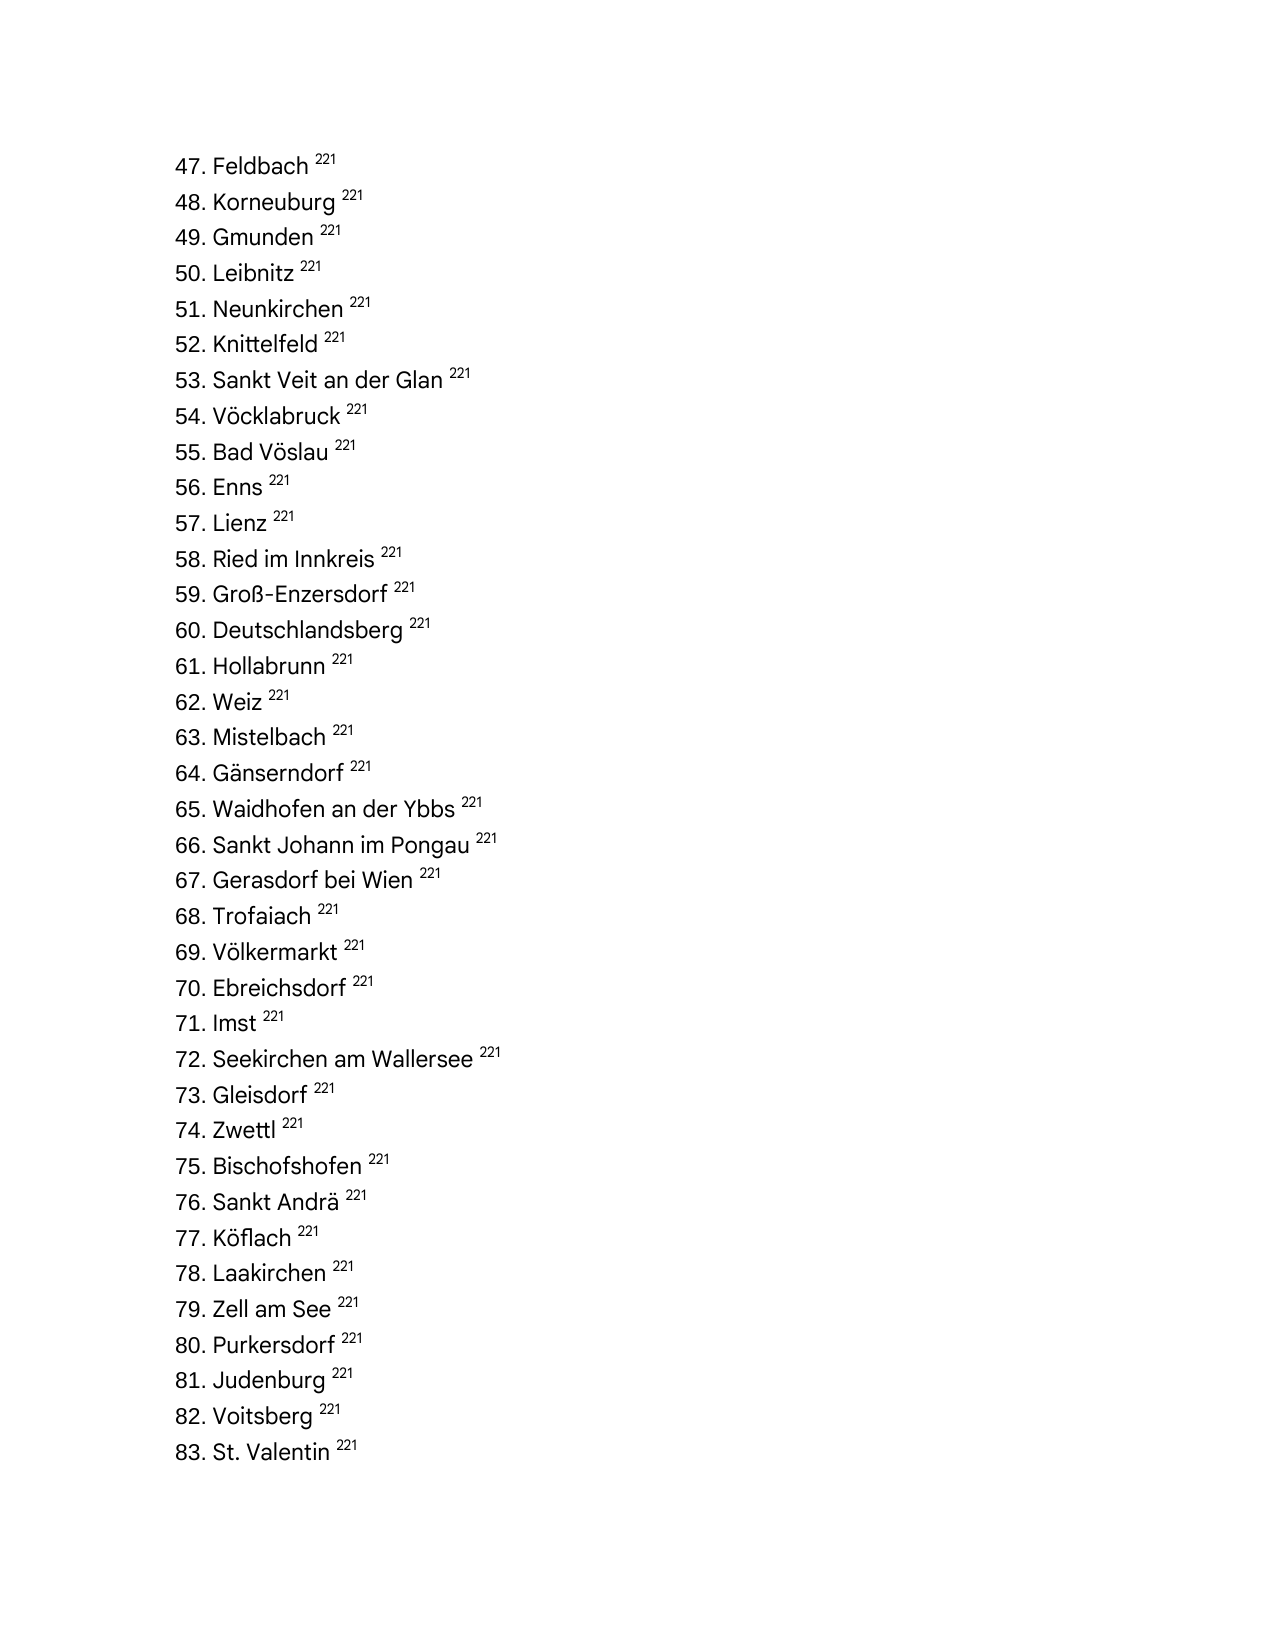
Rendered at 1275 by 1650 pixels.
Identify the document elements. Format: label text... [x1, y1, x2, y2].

list Köflach 221 [175, 1222, 1125, 1253]
list Seekirchen am Wallersee 221 [175, 1043, 1125, 1074]
list Neunkirchen 221 [175, 293, 1125, 324]
list Hollabrunn 221 [175, 650, 1125, 682]
list Ried im Innkreis 221 [175, 543, 1125, 574]
list Trofaiach 221 [175, 900, 1125, 932]
list Imst 221 [175, 1007, 1125, 1039]
list Vöcklabruck 221 [175, 400, 1125, 431]
list Feldbach 221 [175, 150, 1125, 181]
list Zwettl 221 [175, 1115, 1125, 1146]
list Weiz 221 [175, 686, 1125, 717]
list Judenburg 221 [175, 1365, 1125, 1396]
list Laakirchen 221 [175, 1258, 1125, 1289]
list St. Valentin 221 [175, 1436, 1125, 1468]
list Sankt Johann im Pongau 221 [175, 829, 1125, 860]
list Bischofshofen 221 [175, 1150, 1125, 1182]
list Sankt Andrä 221 [175, 1186, 1125, 1217]
list Enns 221 [175, 472, 1125, 503]
list Knittelfeld 221 [175, 329, 1125, 360]
list Purkersdorf 221 [175, 1329, 1125, 1360]
list Gleisdorf 221 [175, 1079, 1125, 1110]
list Lienz 221 [175, 507, 1125, 539]
list Sankt Veit an der Glan 221 [175, 364, 1125, 396]
list Gerasdorf bei Wien 221 [175, 864, 1125, 896]
list Ebreichsdorf 221 [175, 972, 1125, 1003]
list Völkermarkt 221 [175, 936, 1125, 967]
list Bad Vöslau 221 [175, 436, 1125, 467]
list Deutschlandsberg 221 [175, 614, 1125, 646]
list Gänserndorf 221 [175, 757, 1125, 789]
list Waidhofen an der Ybbs 221 [175, 793, 1125, 824]
list Voitsberg 221 [175, 1401, 1125, 1432]
list Groß-Enzersdorf 221 [175, 579, 1125, 610]
list Zell am See 221 [175, 1293, 1125, 1325]
list Mistelbach 221 [175, 722, 1125, 753]
list Korneuburg 221 [175, 186, 1125, 217]
list Gmunden 221 [175, 221, 1125, 253]
list Leibnitz 221 [175, 257, 1125, 288]
